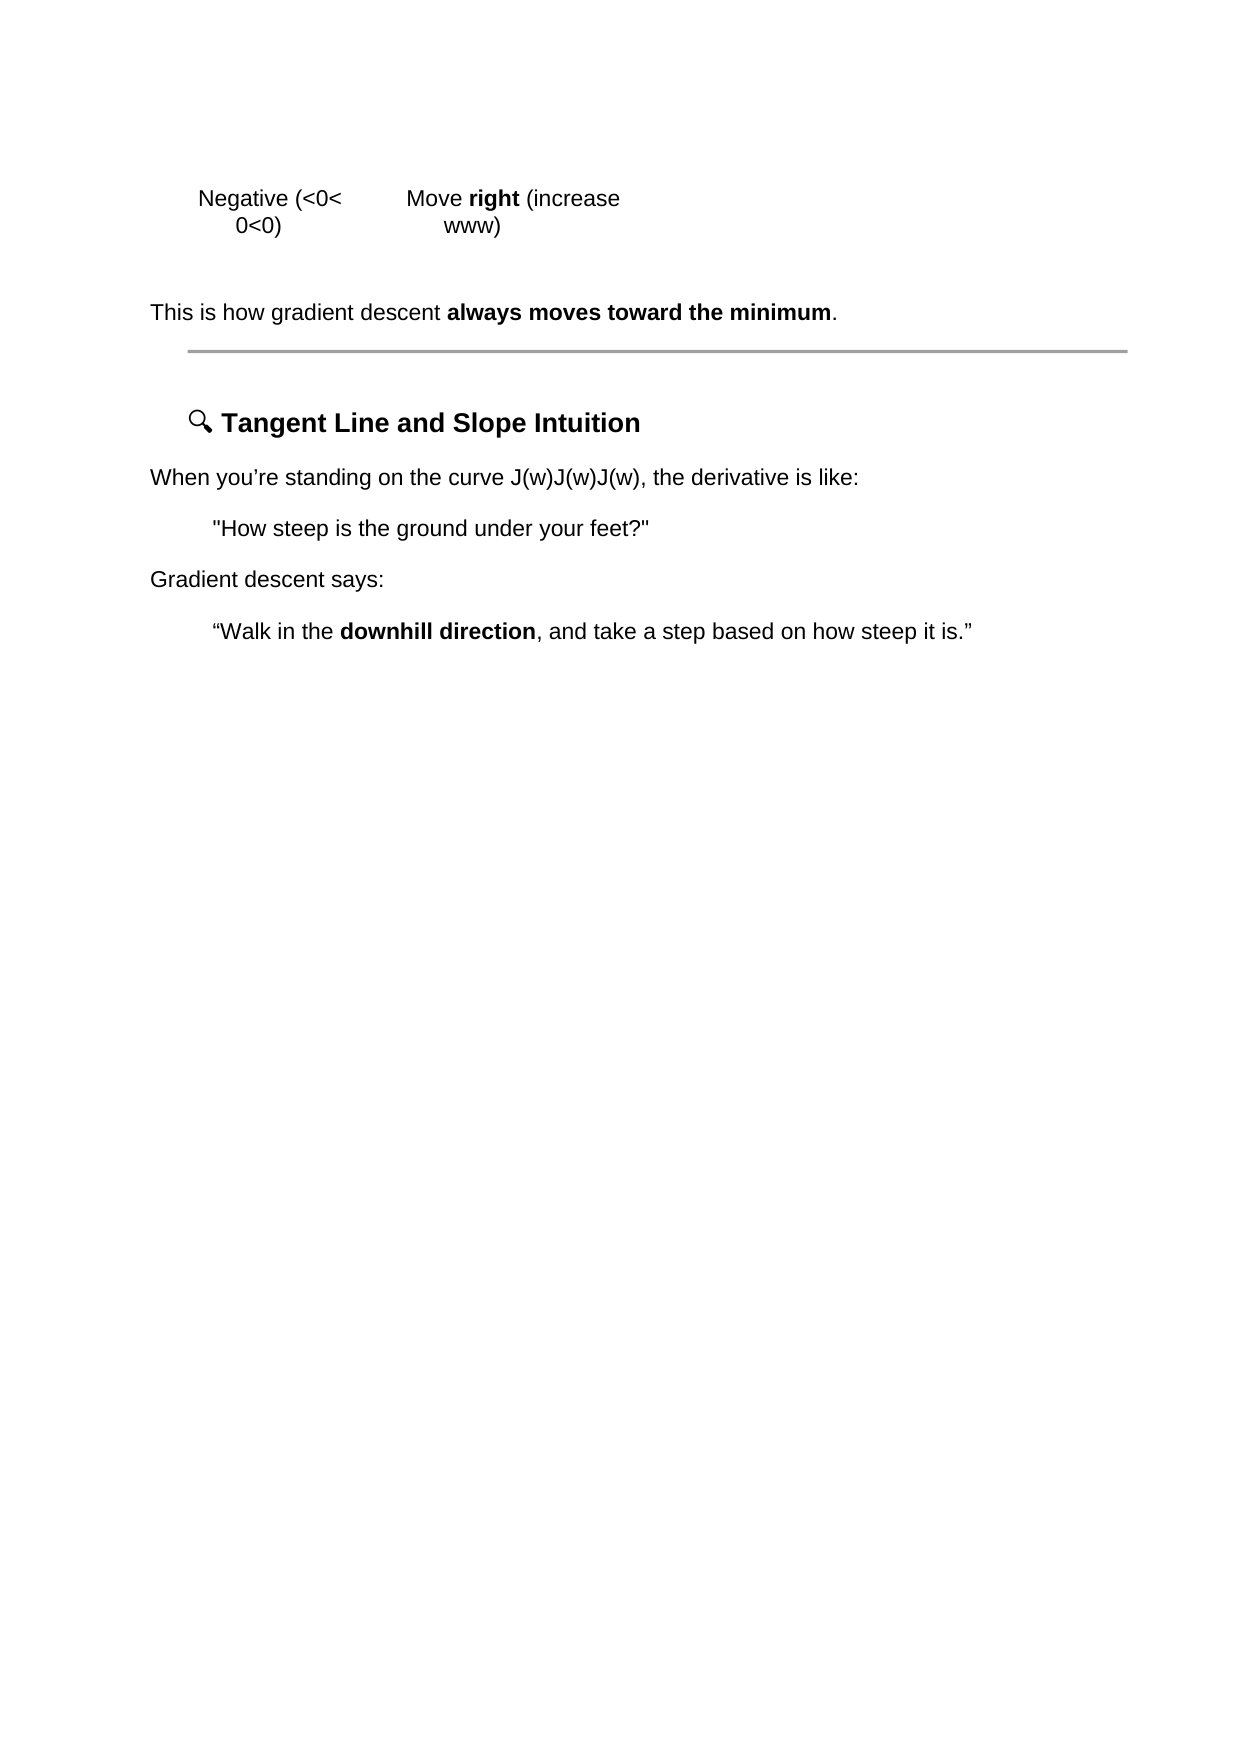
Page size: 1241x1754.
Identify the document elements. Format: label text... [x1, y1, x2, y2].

subtitle 🔍 Tangent Line and Slope Intuition [187, 407, 1090, 438]
table_cell Negative (<0< 0<0) [150, 150, 358, 273]
text When you’re standing on the curve J(w)J(w)J(w), the derivative is like: [150, 463, 1090, 490]
text This is how gradient descent always moves toward the minimum. [150, 298, 1090, 325]
text "How steep is the ground under your feet?" [212, 515, 1028, 541]
table_cell Move right (increase www) [358, 150, 646, 273]
text Gradient descent says: [150, 566, 1090, 593]
text “Walk in the downhill direction, and take a step based on how steep it is.” [212, 618, 1028, 644]
